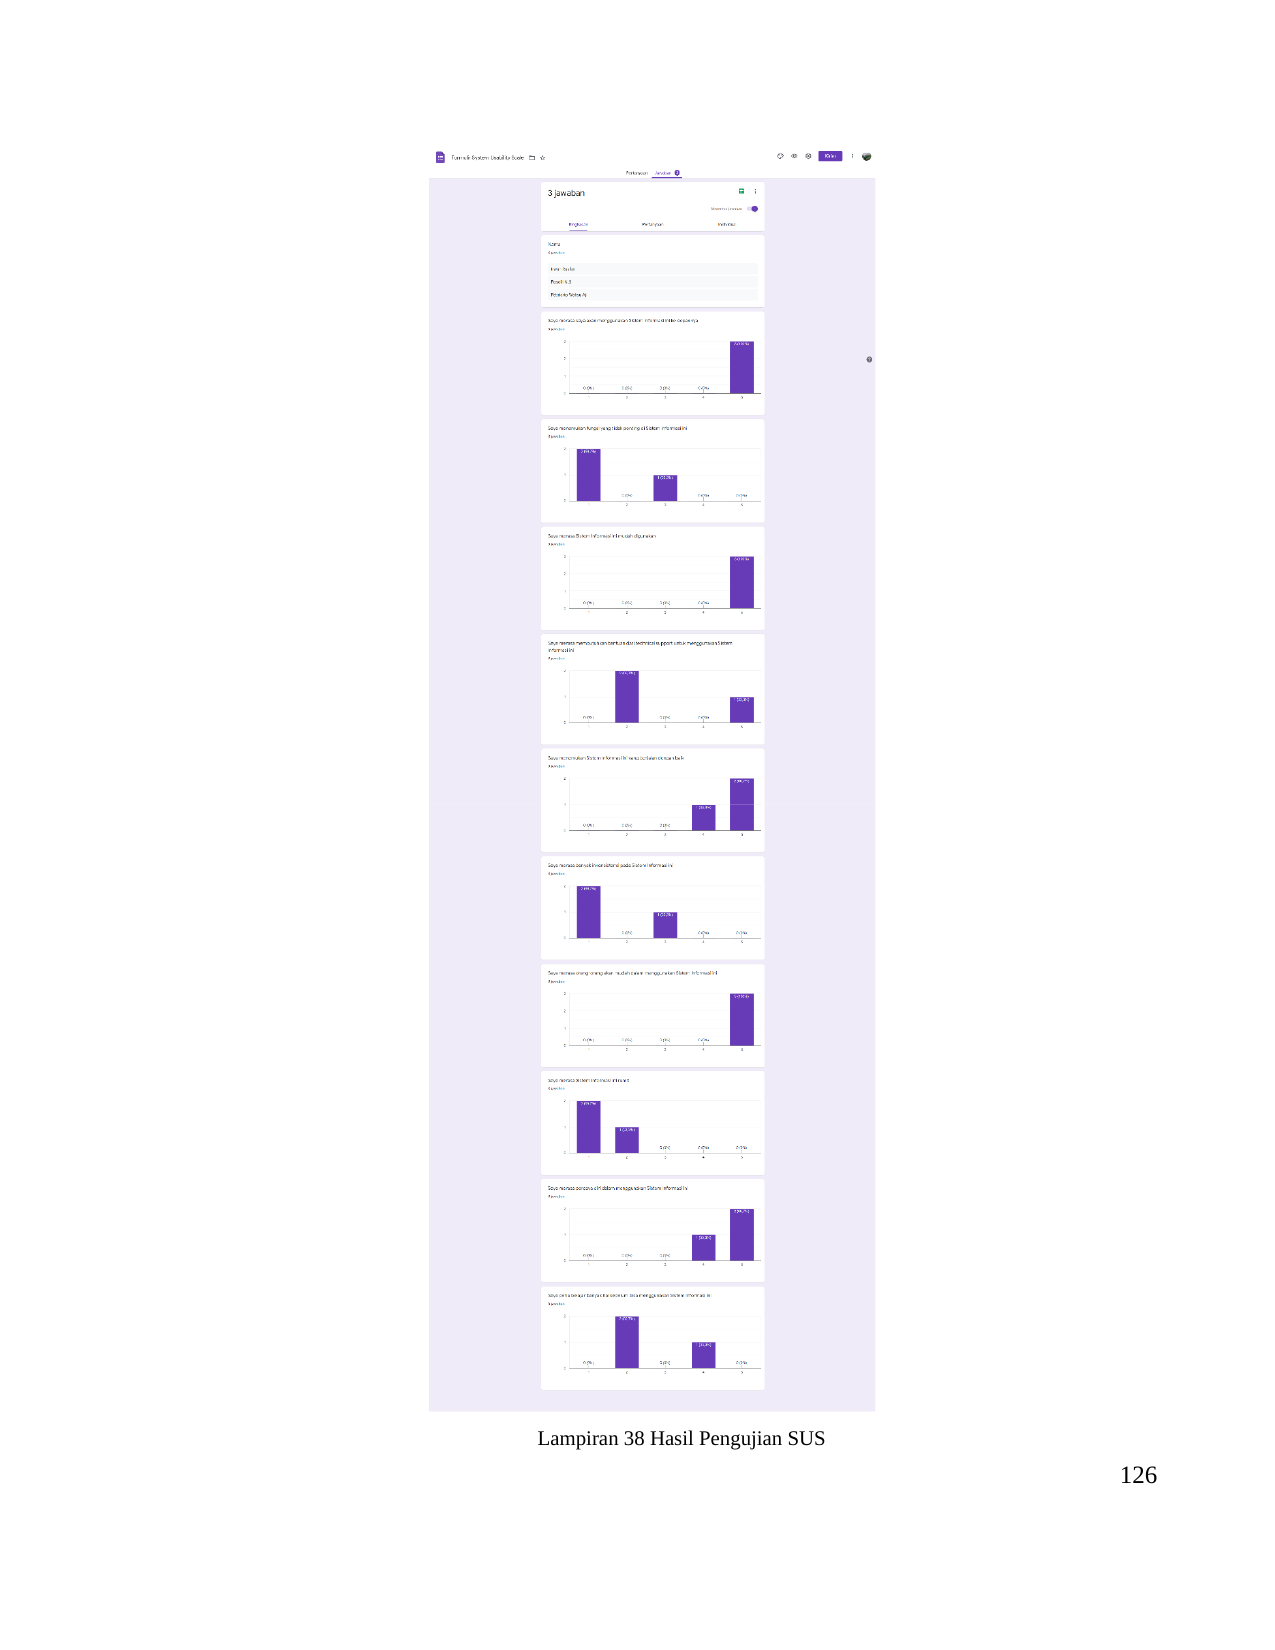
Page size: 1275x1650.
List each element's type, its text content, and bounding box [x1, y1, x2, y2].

text Lampiran 38 Hasil Pengujian SUS [148, 1426, 1157, 1450]
picture [429, 147, 876, 1412]
